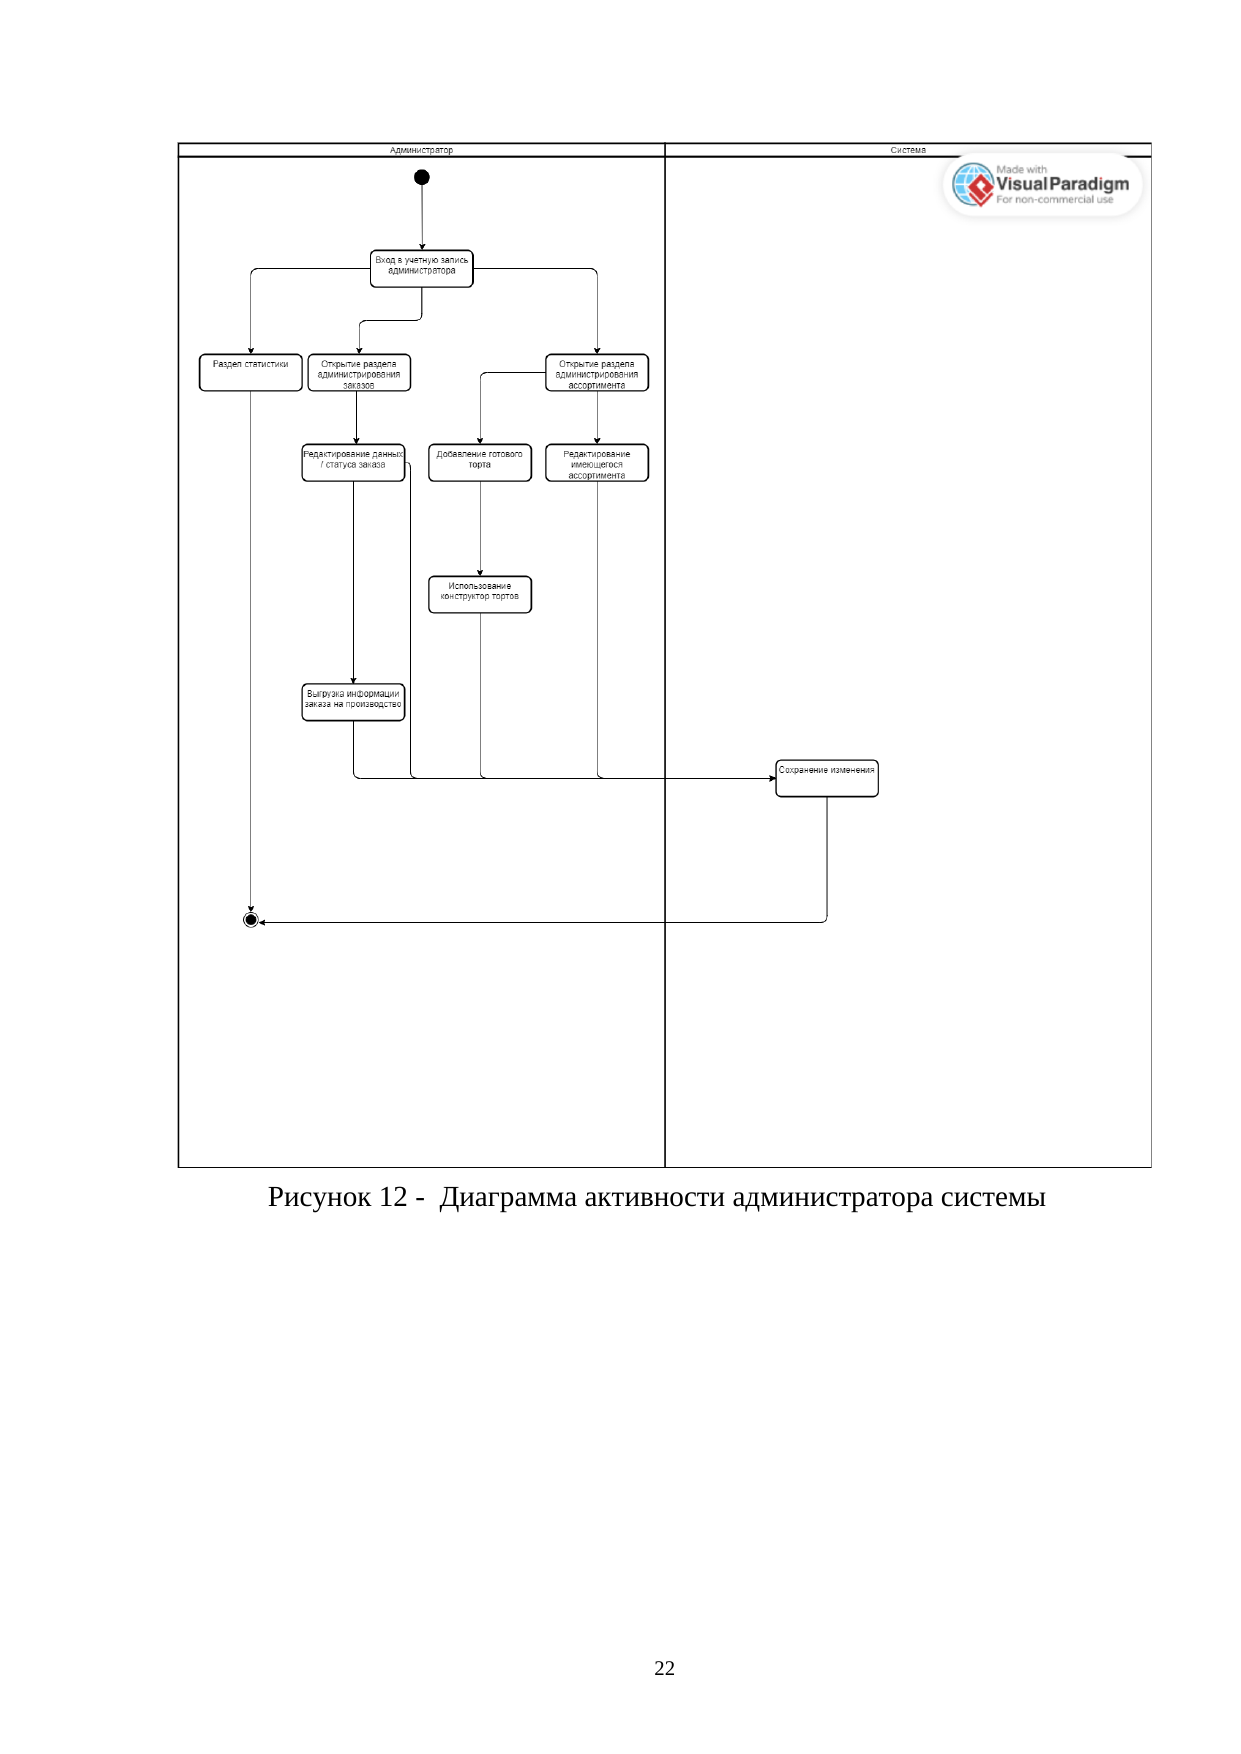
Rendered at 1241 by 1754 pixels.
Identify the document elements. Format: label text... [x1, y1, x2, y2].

list Диаграмма активности администратора системы [248, 1179, 1152, 1213]
picture [177, 142, 1152, 1168]
